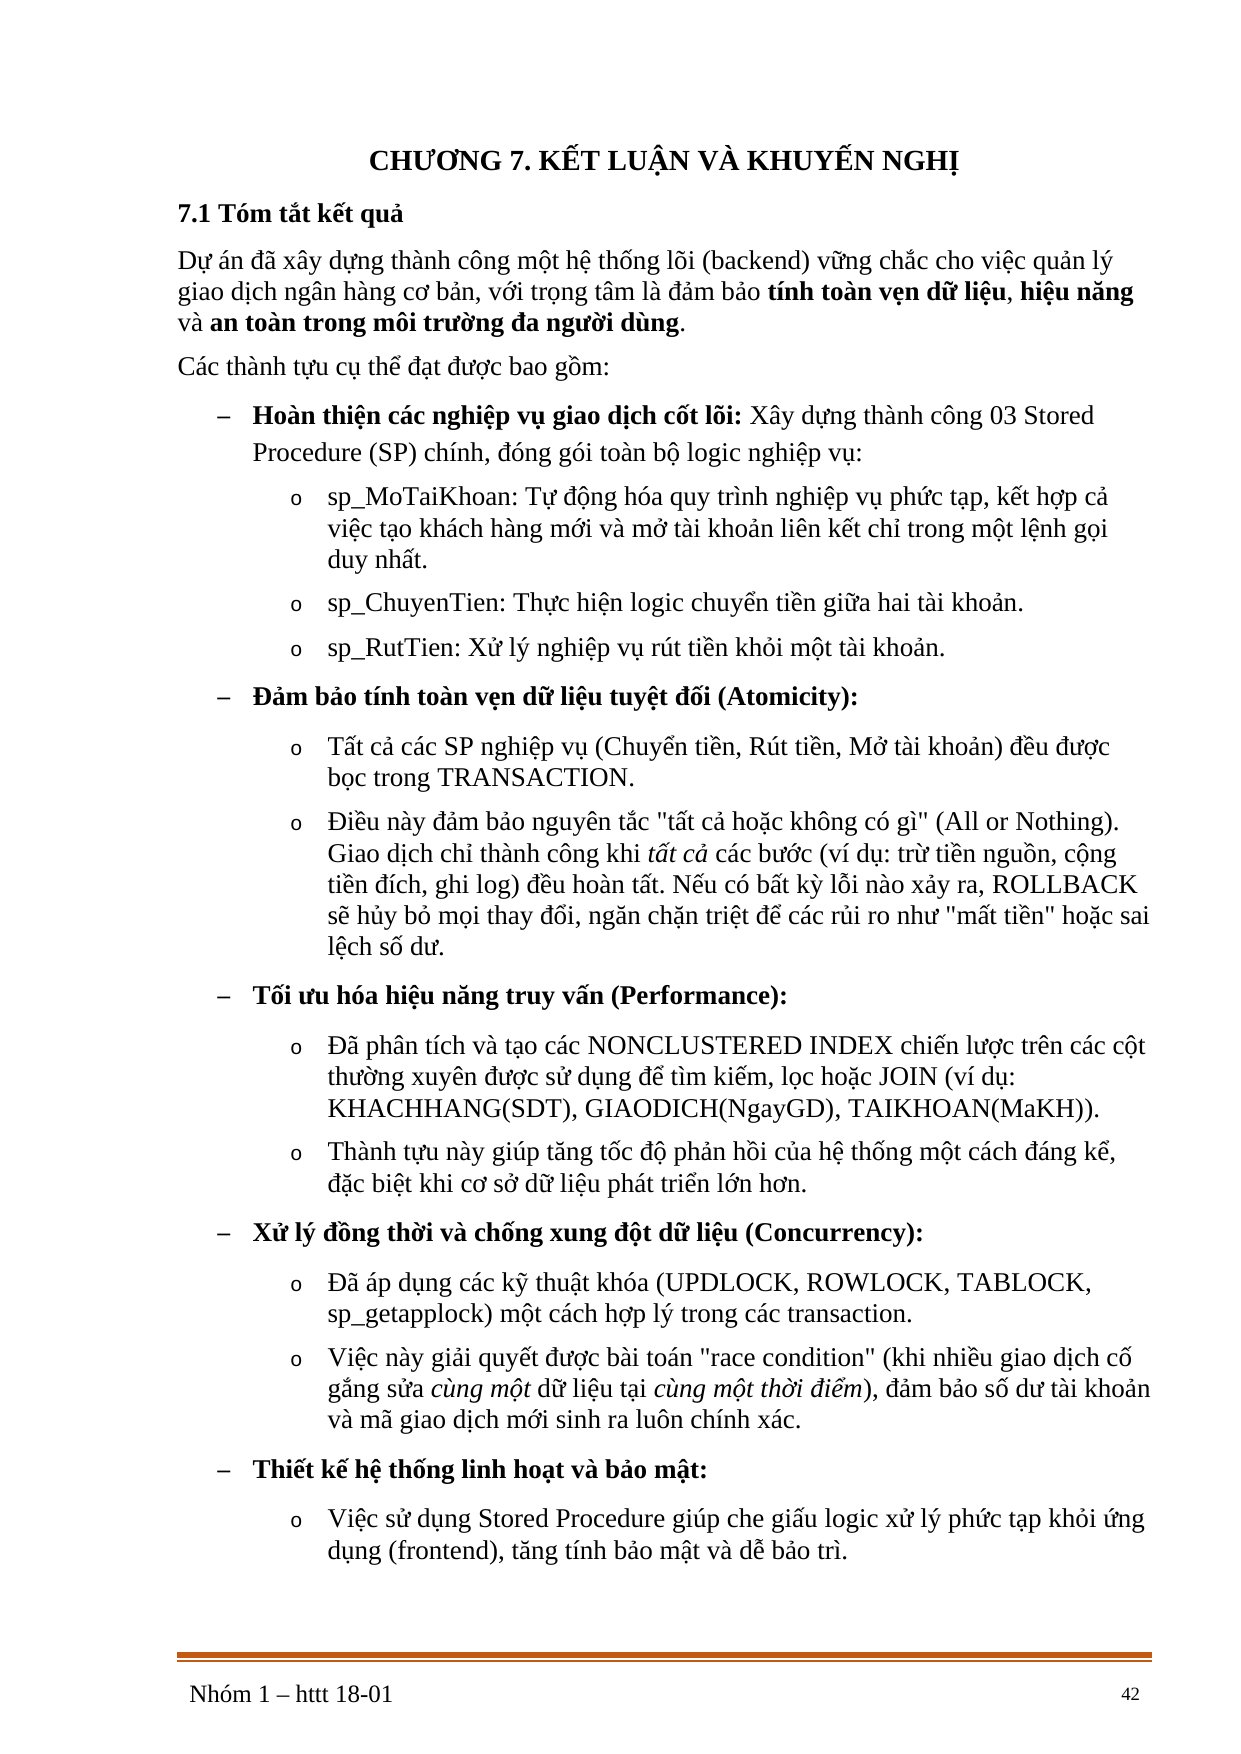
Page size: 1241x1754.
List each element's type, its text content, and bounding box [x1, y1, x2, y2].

list sp_ChuyenTien: Thực hiện logic chuyển tiền giữa hai tài khoản. [290, 587, 1152, 618]
list Đảm bảo tính toàn vẹn dữ liệu tuyệt đối (Atomicity): [215, 675, 1152, 717]
list Việc sử dụng Stored Procedure giúp che giấu logic xử lý phức tạp khỏi ứng dụng (frontend), tăng tính bảo mật và dễ bảo trì. [290, 1502, 1152, 1565]
list Thiết kế hệ thống linh hoạt và bảo mật: [215, 1447, 1152, 1490]
text Các thành tựu cụ thể đạt được bao gồm: [177, 350, 1152, 381]
list Hoàn thiện các nghiệp vụ giao dịch cốt lõi: Xây dựng thành công 03 Stored Procedure (SP) chính, đóng gói toàn bộ logic nghiệp vụ: [215, 394, 1152, 468]
list Tất cả các SP nghiệp vụ (Chuyển tiền, Rút tiền, Mở tài khoản) đều được bọc trong TRANSACTION. [290, 730, 1152, 793]
list sp_MoTaiKhoan: Tự động hóa quy trình nghiệp vụ phức tạp, kết hợp cả việc tạo khách hàng mới và mở tài khoản liên kết chỉ trong một lệnh gọi duy nhất. [290, 480, 1152, 574]
list Xử lý đồng thời và chống xung đột dữ liệu (Concurrency): [215, 1211, 1152, 1253]
subtitle CHƯƠNG 7. KẾT LUẬN VÀ KHUYẾN NGHỊ [177, 143, 1152, 177]
list Việc này giải quyết được bài toán "race condition" (khi nhiều giao dịch cố gắng sửa cùng một dữ liệu tại cùng một thời điểm), đảm bảo số dư tài khoản và mã giao dịch mới sinh ra luôn chính xác. [290, 1341, 1152, 1435]
list Thành tựu này giúp tăng tốc độ phản hồi của hệ thống một cách đáng kể, đặc biệt khi cơ sở dữ liệu phát triển lớn hơn. [290, 1135, 1152, 1198]
subtitle 7.1 Tóm tắt kết quả [177, 198, 1152, 229]
list Điều này đảm bảo nguyên tắc "tất cả hoặc không có gì" (All or Nothing). Giao dịch chỉ thành công khi tất cả các bước (ví dụ: trừ tiền nguồn, cộng tiền đích, ghi log) đều hoàn tất. Nếu có bất kỳ lỗi nào xảy ra, ROLLBACK sẽ hủy bỏ mọi thay đổi, ngăn chặn triệt để các rủi ro như "mất tiền" hoặc sai lệch số dư. [290, 805, 1152, 961]
list sp_RutTien: Xử lý nghiệp vụ rút tiền khỏi một tài khoản. [290, 631, 1152, 662]
list Tối ưu hóa hiệu năng truy vấn (Performance): [215, 974, 1152, 1016]
text Dự án đã xây dựng thành công một hệ thống lõi (backend) vững chắc cho việc quản lý giao dịch ngân hàng cơ bản, với trọng tâm là đảm bảo tính toàn vẹn dữ liệu, hiệu năng và an toàn trong môi trường đa người dùng. [177, 244, 1152, 338]
list Đã phân tích và tạo các NONCLUSTERED INDEX chiến lược trên các cột thường xuyên được sử dụng để tìm kiếm, lọc hoặc JOIN (ví dụ: KHACHHANG(SDT), GIAODICH(NgayGD), TAIKHOAN(MaKH)). [290, 1029, 1152, 1123]
list Đã áp dụng các kỹ thuật khóa (UPDLOCK, ROWLOCK, TABLOCK, sp_getapplock) một cách hợp lý trong các transaction. [290, 1266, 1152, 1328]
